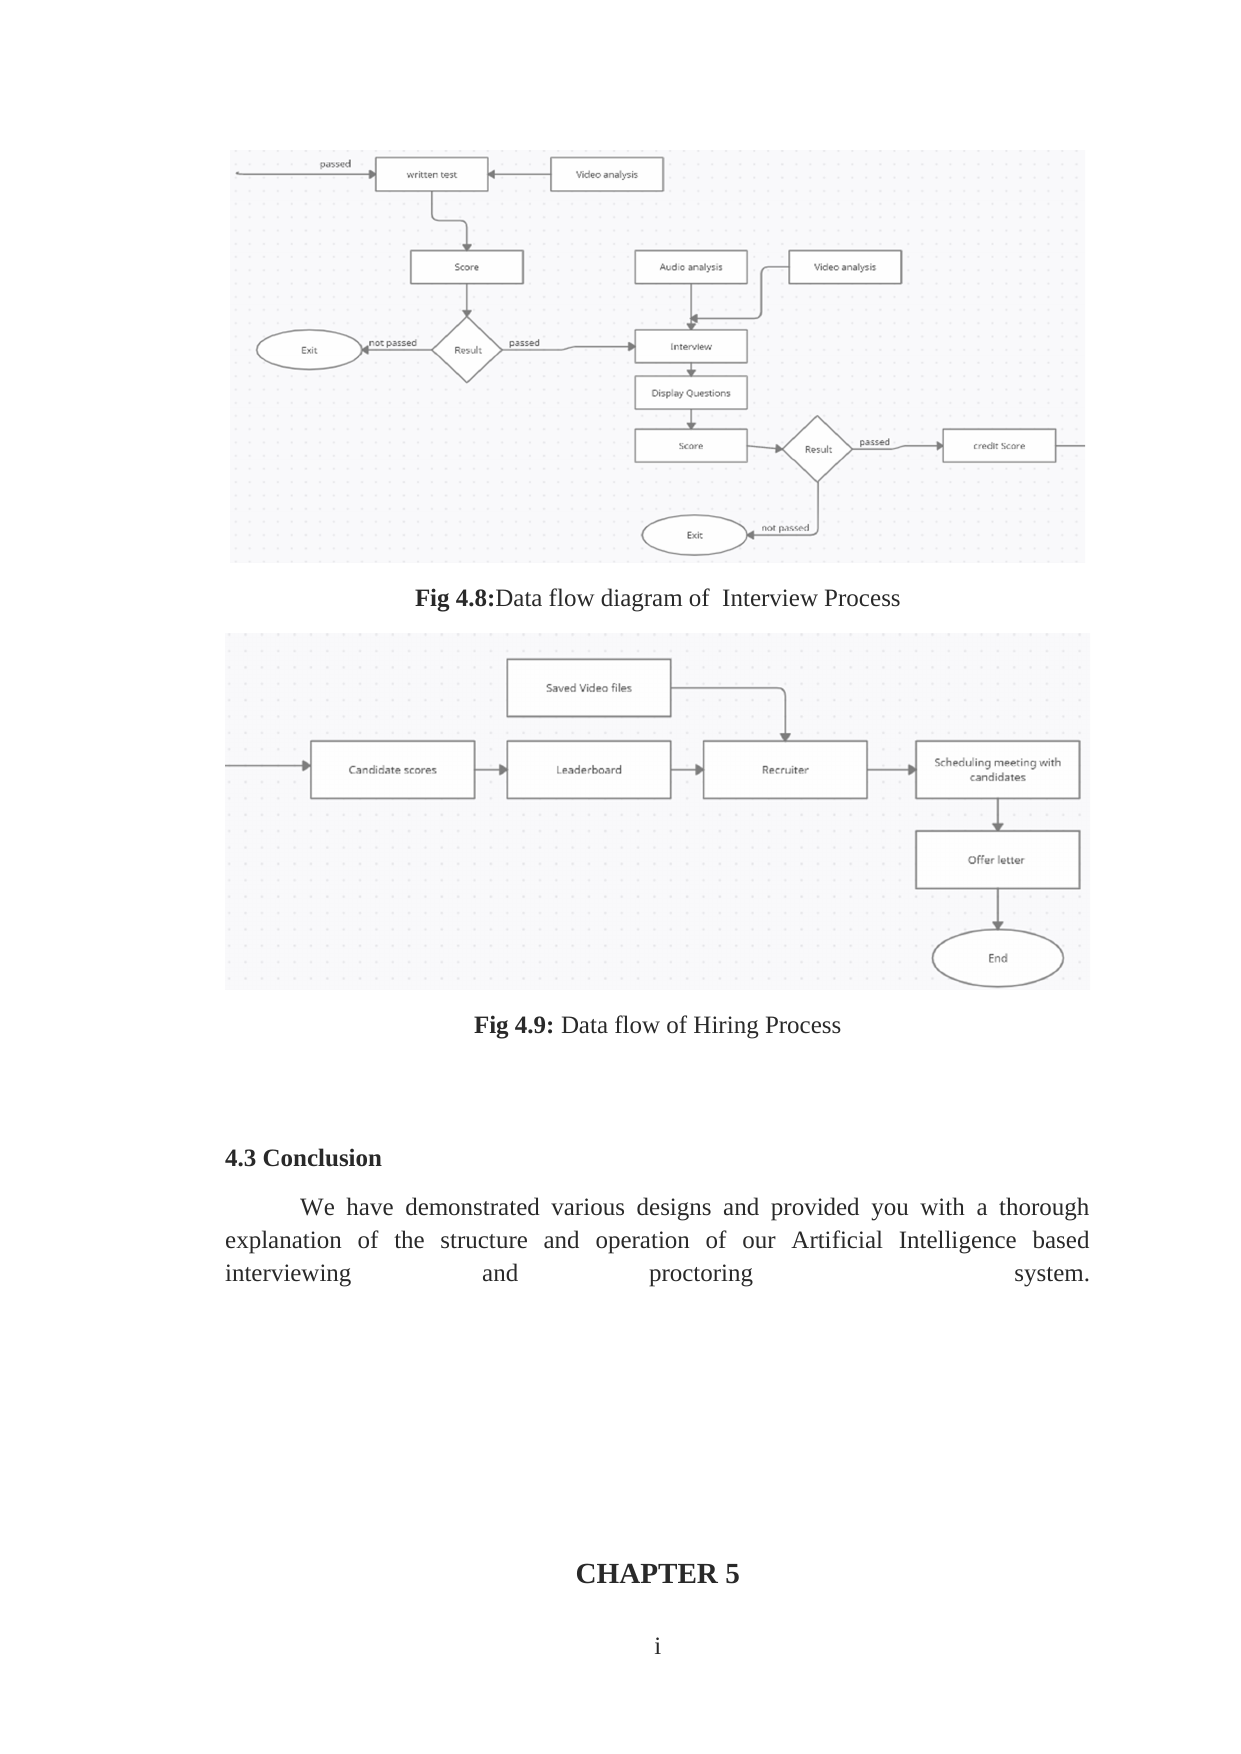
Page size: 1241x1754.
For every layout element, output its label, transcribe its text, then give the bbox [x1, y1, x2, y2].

text Fig 4.8:Data flow diagram of Interview Process [225, 583, 1090, 612]
text Fig 4.9: Data flow of Hiring Process [225, 1010, 1090, 1039]
text CHAPTER 5 [225, 1556, 1090, 1590]
picture [225, 633, 1091, 990]
text 4.3 Conclusion [225, 1110, 1090, 1171]
picture [230, 150, 1085, 563]
text We have demonstrated various designs and provided you with a thorough explanation of the structure and operation of our Artificial Intelligence based interviewing and proctoring system. [225, 1192, 1090, 1386]
